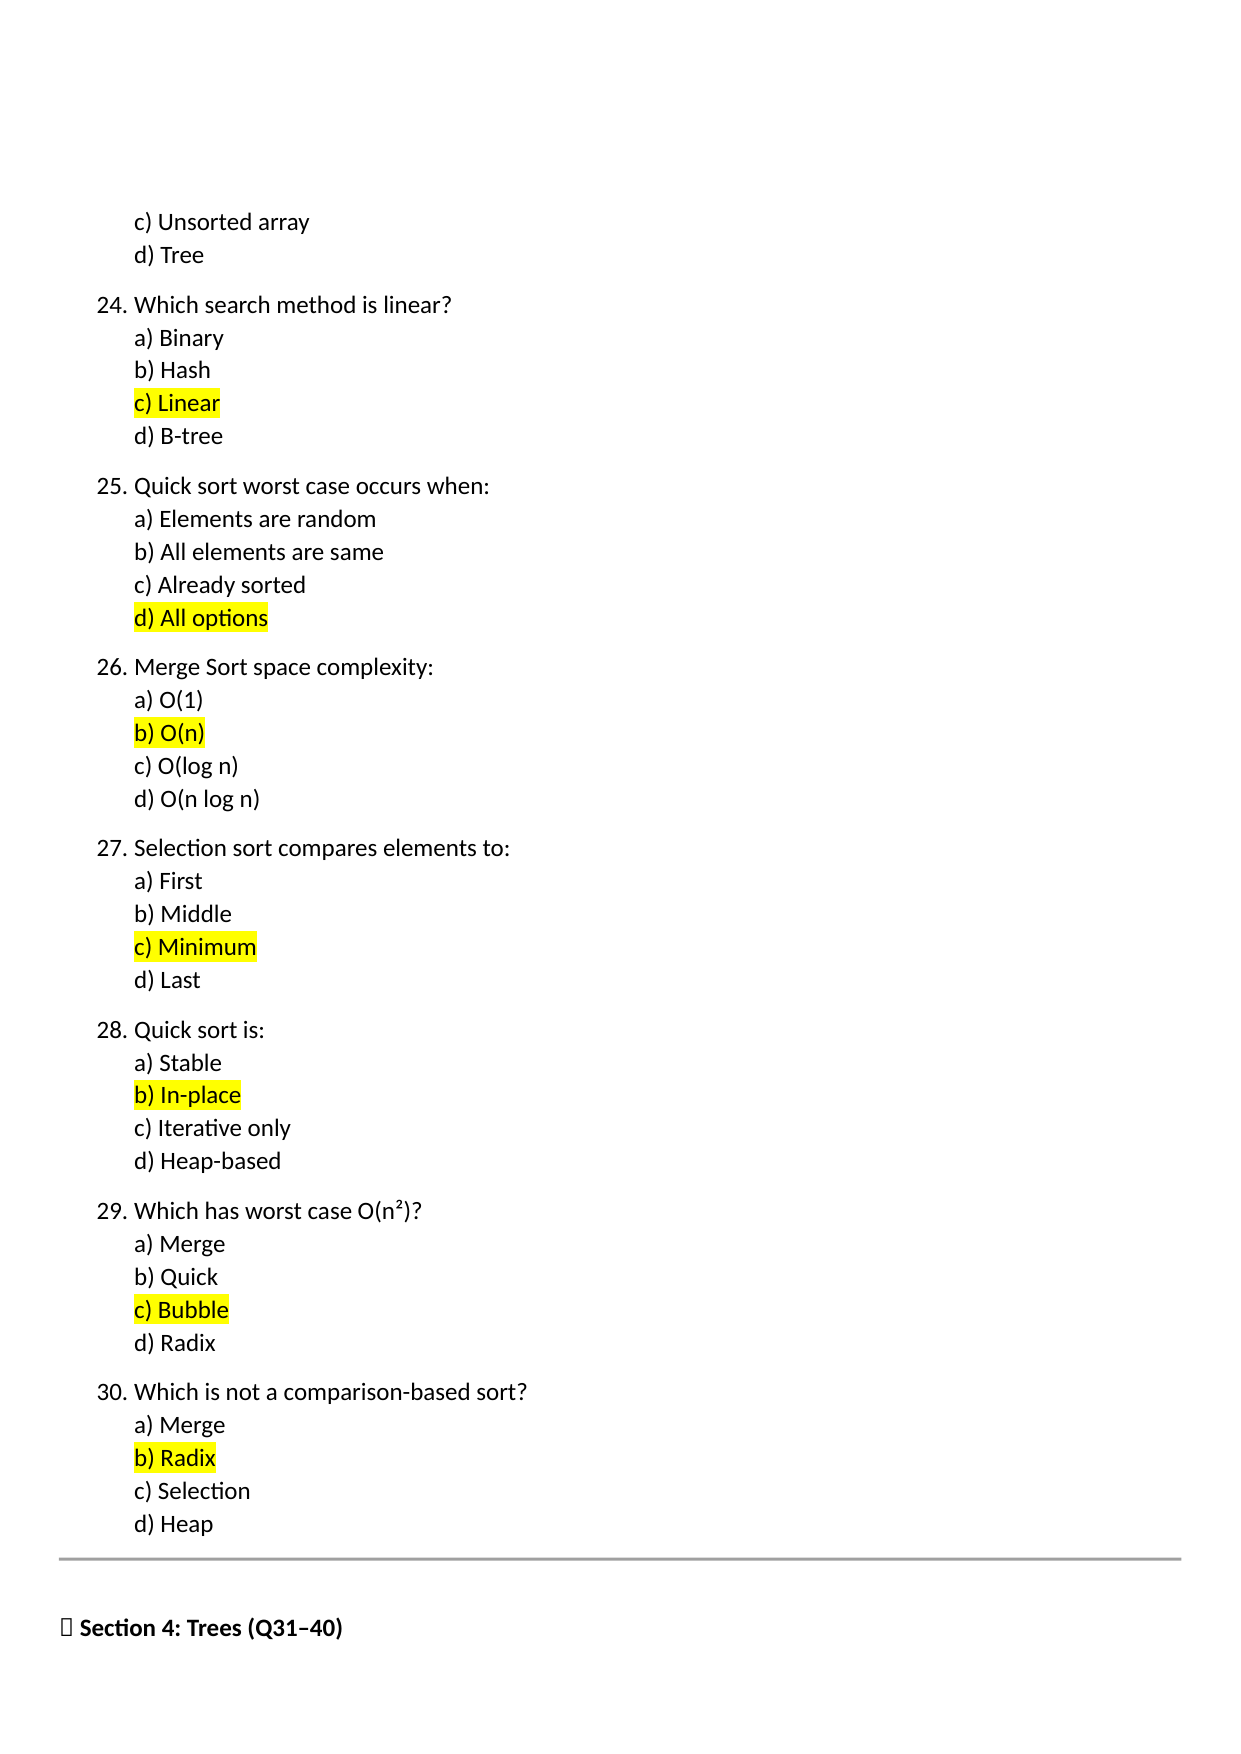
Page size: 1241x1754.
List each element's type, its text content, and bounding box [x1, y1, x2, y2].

list Merge Sort space complexity: a) O(1) b) O(n) c) O(log n) d) O(n log n) [96, 651, 1181, 813]
list Which has worst case O(n²)? a) Merge b) Quick c) Bubble d) Radix [96, 1195, 1181, 1357]
list Selection sort compares elements to: a) First b) Middle c) Minimum d) Last [96, 832, 1181, 995]
list Quick sort worst case occurs when: a) Elements are random b) All elements are same c) Already sorted d) All options [96, 470, 1181, 632]
list Quick sort is: a) Stable b) In-place c) Iterative only d) Heap-based [96, 1014, 1181, 1176]
text 🔹 Section 4: Trees (Q31–40) [59, 1609, 1181, 1643]
list Which is not a comparison-based sort? a) Merge b) Radix c) Selection d) Heap [96, 1376, 1181, 1538]
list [96, 206, 1181, 270]
list Which search method is linear? a) Binary b) Hash c) Linear d) B-tree [96, 289, 1181, 451]
